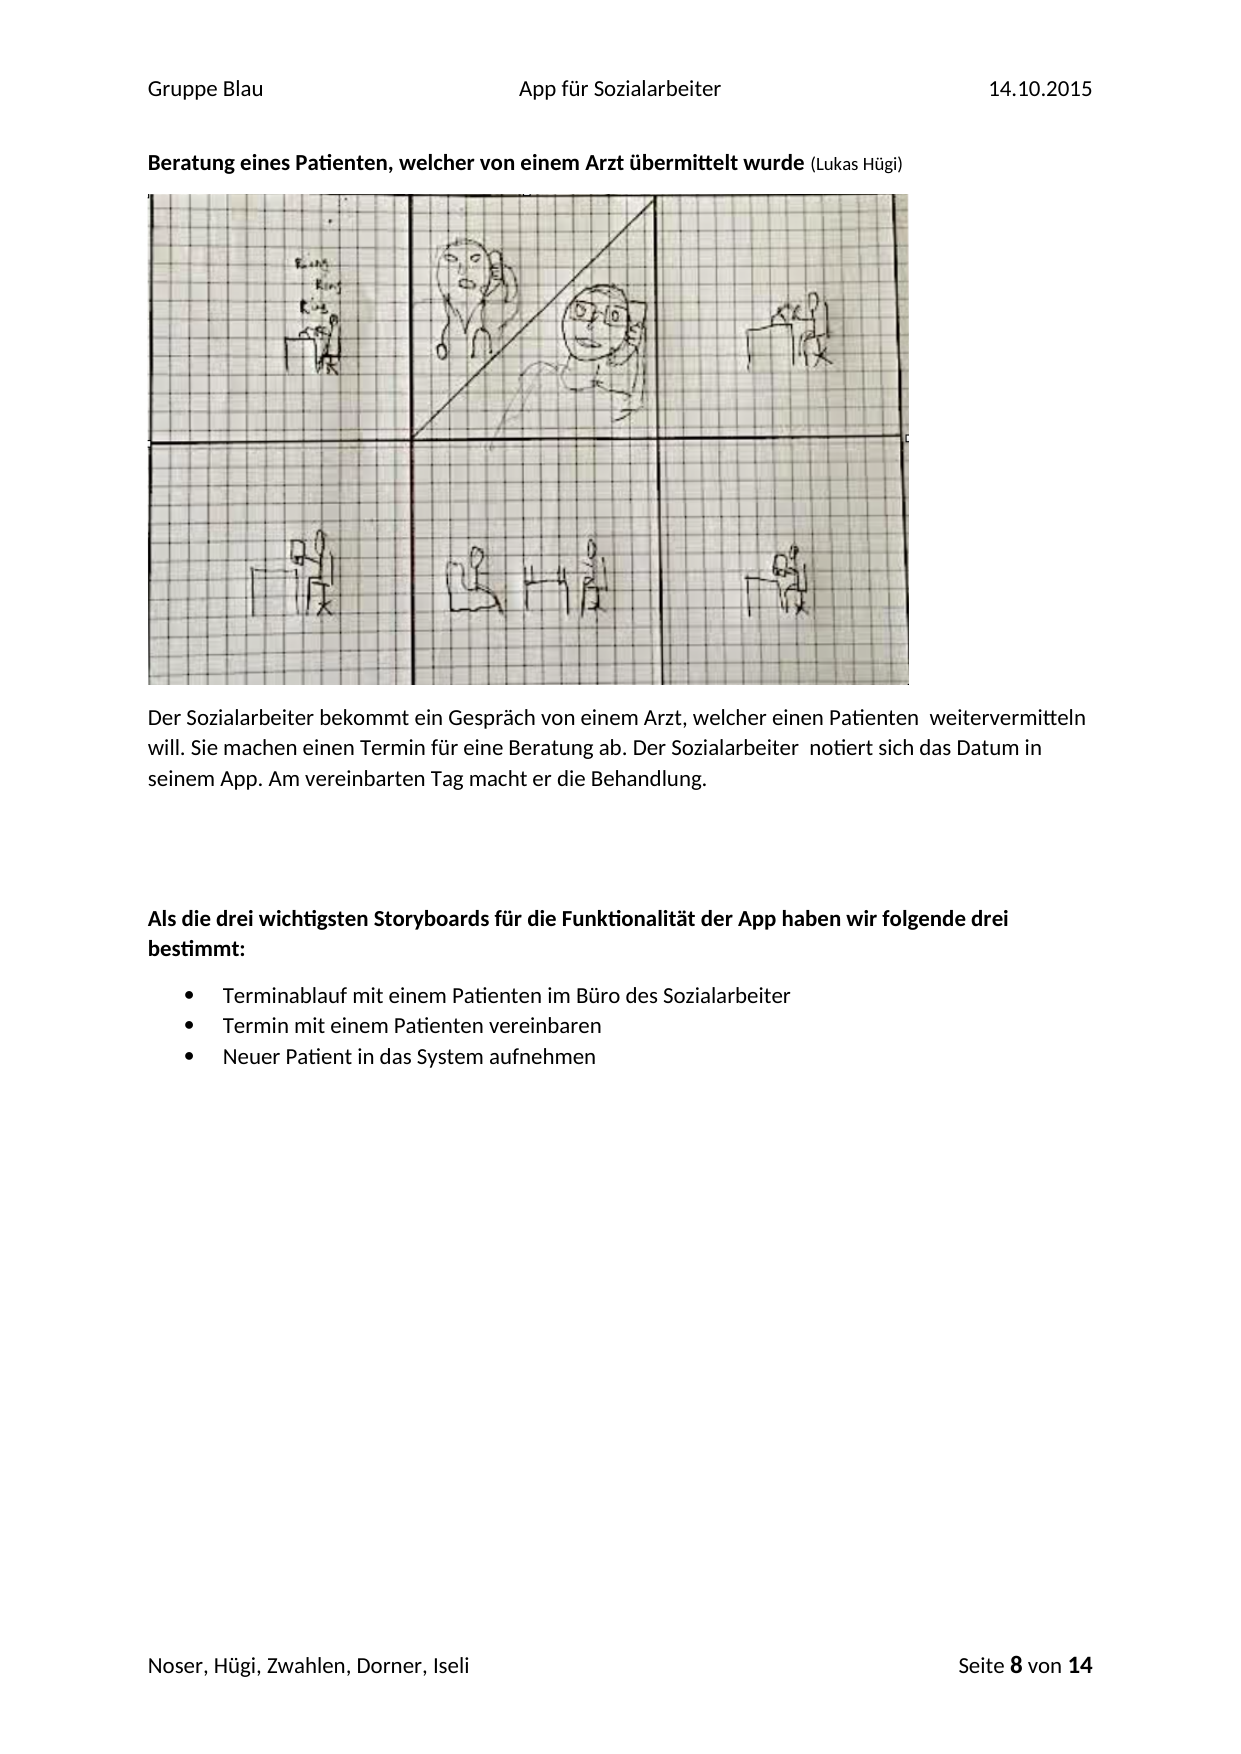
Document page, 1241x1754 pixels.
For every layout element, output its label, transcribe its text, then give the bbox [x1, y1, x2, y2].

text Als die drei wichtigsten Storyboards für die Funktionalität der App haben wir folgende drei bestimmt: [148, 904, 1093, 963]
list Neuer Patient in das System aufnehmen [185, 1042, 1093, 1070]
list Terminablauf mit einem Patienten im Büro des Sozialarbeiter [185, 981, 1093, 1009]
picture [147, 194, 909, 685]
list Termin mit einem Patienten vereinbaren [185, 1012, 1093, 1040]
text Beratung eines Patienten, welcher von einem Arzt übermittelt wurde (Lukas Hügi) [148, 148, 1093, 176]
text Der Sozialarbeiter bekommt ein Gespräch von einem Arzt, welcher einen Patienten weitervermitteln will. Sie machen einen Termin für eine Beratung ab. Der Sozialarbeiter notiert sich das Datum in seinem App. Am vereinbarten Tag macht er die Behandlung. [148, 703, 1093, 792]
